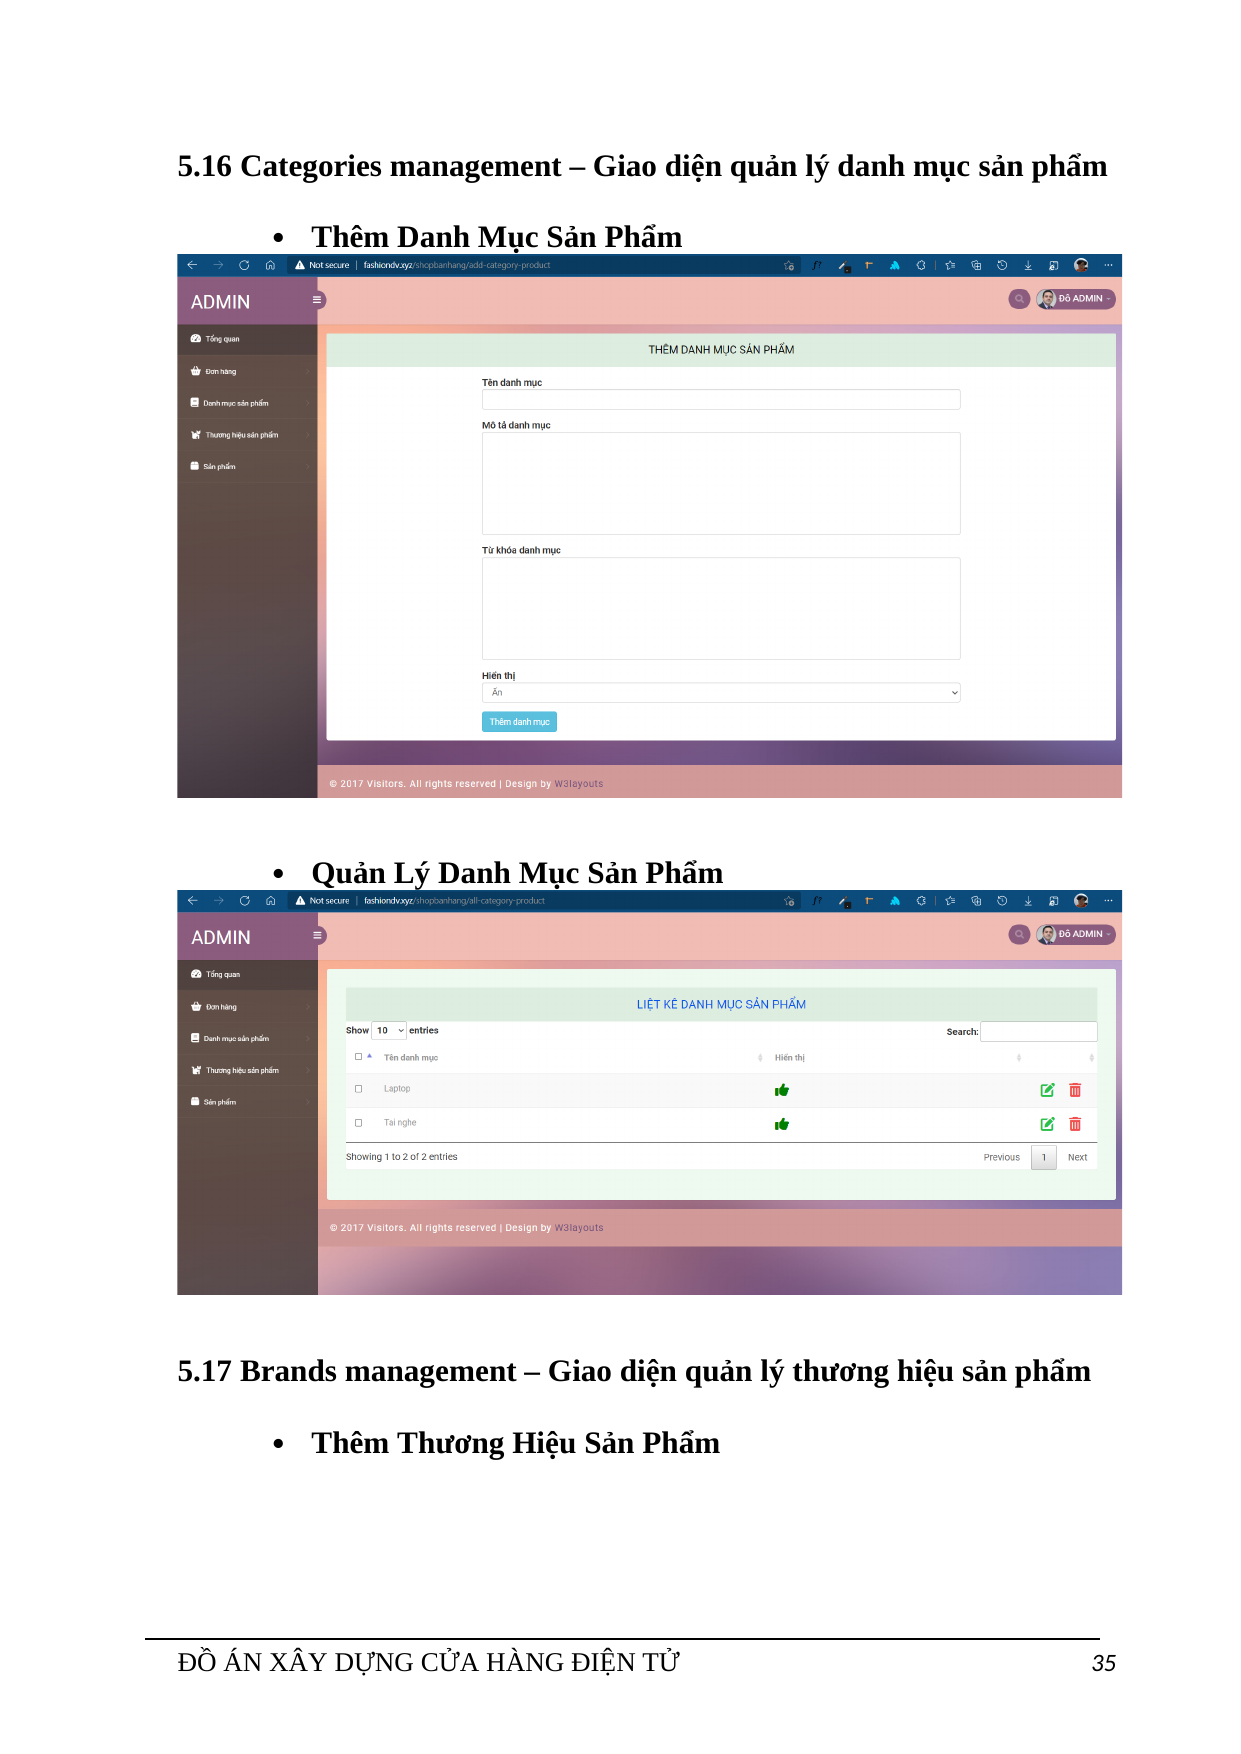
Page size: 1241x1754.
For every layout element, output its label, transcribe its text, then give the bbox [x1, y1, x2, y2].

list Thêm Danh Mục Sản Phẩm [274, 219, 1122, 254]
list Quản Lý Danh Mục Sản Phẩm [274, 855, 1122, 890]
list Brands management – Giao diện quản lý thương hiệu sản phẩm [177, 1352, 1122, 1388]
list Thêm Thương Hiệu Sản Phẩm [274, 1424, 1122, 1460]
picture [177, 254, 1123, 798]
list Categories management – Giao diện quản lý danh mục sản phẩm [177, 147, 1122, 183]
picture [177, 890, 1123, 1295]
